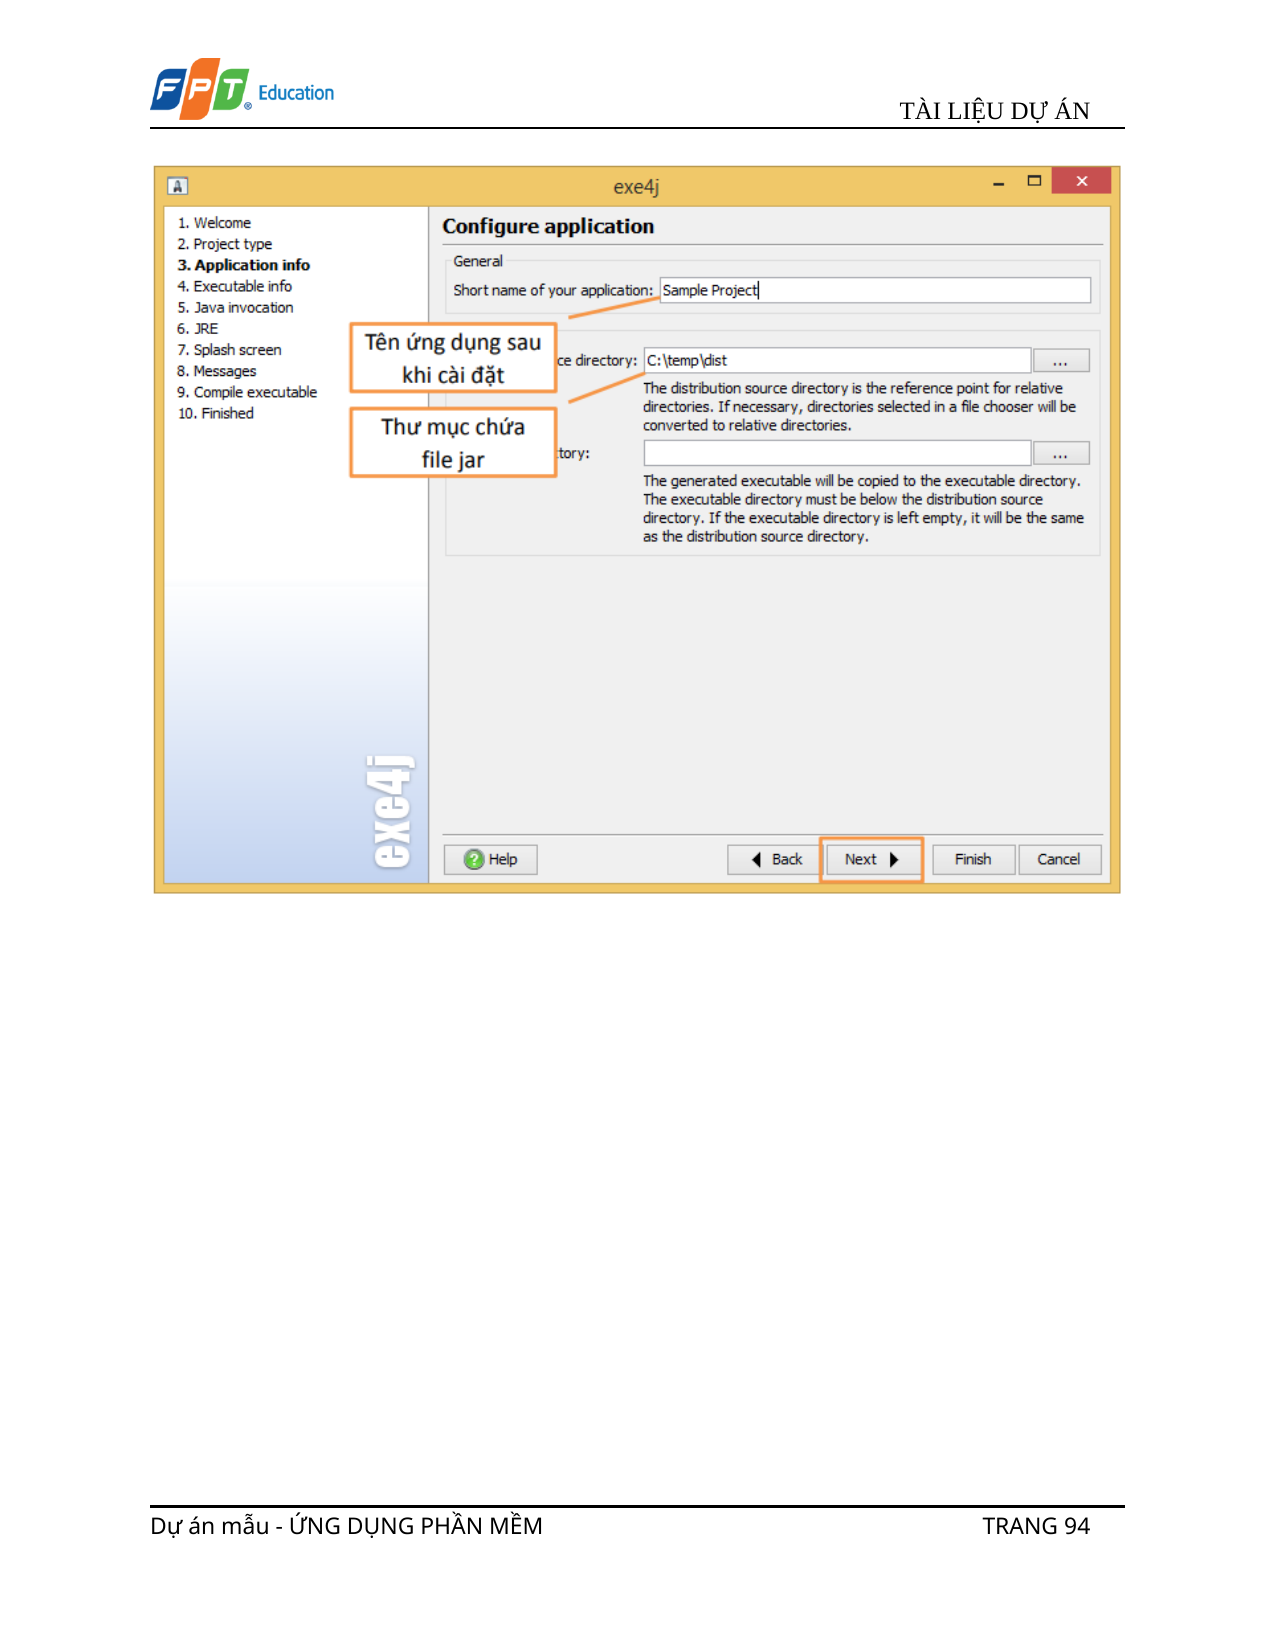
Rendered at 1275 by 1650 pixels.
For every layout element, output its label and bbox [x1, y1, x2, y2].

picture [150, 162, 1125, 899]
picture [150, 58, 336, 120]
